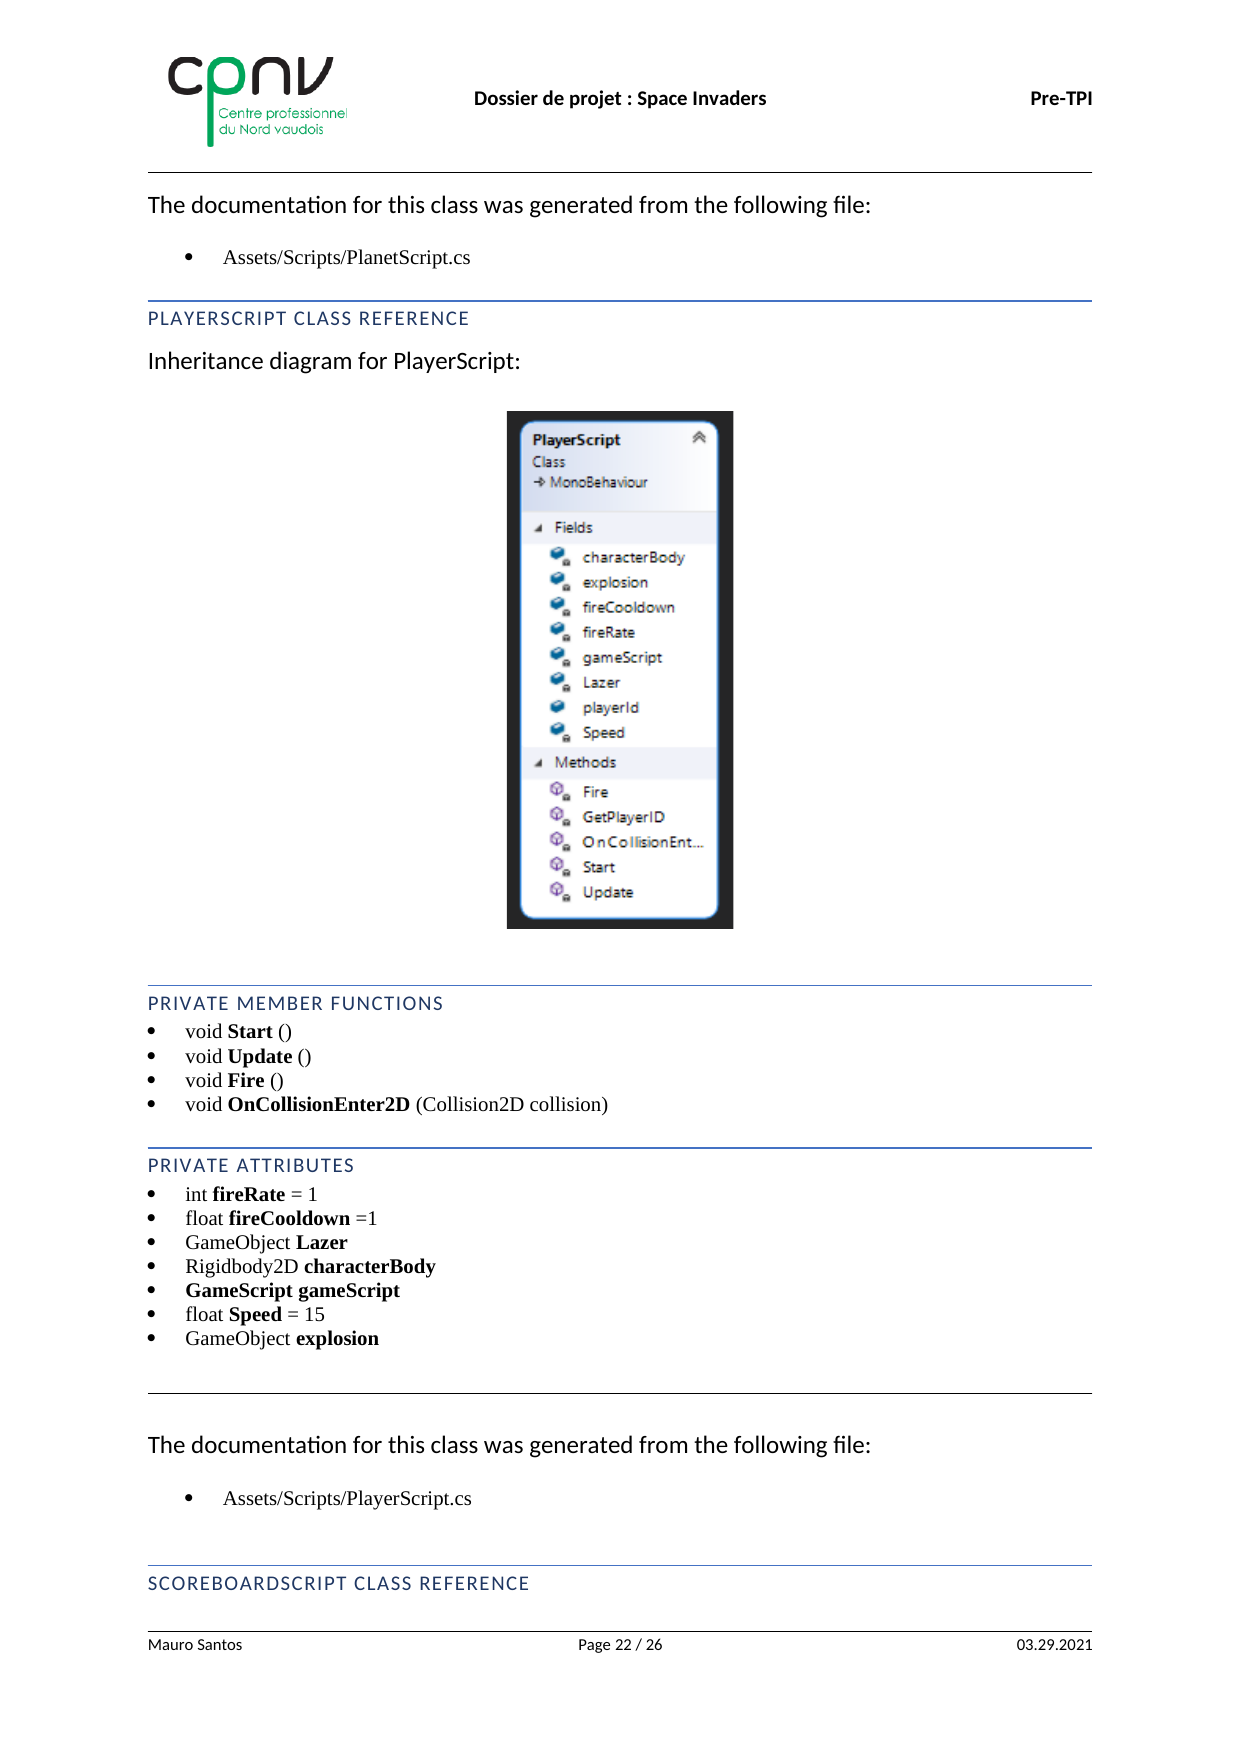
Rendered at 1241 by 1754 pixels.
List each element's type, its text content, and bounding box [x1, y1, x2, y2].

list void Update () [148, 1043, 1092, 1068]
list GameObject Lazer [148, 1230, 1092, 1254]
list float Speed = 15 [148, 1302, 1092, 1326]
subtitle Private Attributes [148, 1149, 1092, 1178]
subtitle ScoreboardScript Class Reference [148, 1566, 1092, 1596]
list Assets/Scripts/PlanetScript.cs [185, 244, 1092, 269]
list void Start () [148, 1019, 1092, 1043]
list Rigidbody2D characterBody [148, 1254, 1092, 1278]
list int fireRate = 1 [148, 1182, 1092, 1206]
list void OnCollisionEnter2D (Collision2D collision) [148, 1092, 1092, 1116]
picture [168, 57, 347, 147]
subtitle Private Member Functions [148, 986, 1092, 1016]
picture [506, 411, 734, 929]
text The documentation for this class was generated from the following file: [148, 1429, 1092, 1460]
list GameScript gameScript [148, 1278, 1092, 1302]
list GameObject explosion [148, 1326, 1092, 1350]
subtitle PlayerScript Class Reference [148, 302, 1092, 331]
list void Fire () [148, 1068, 1092, 1092]
text Inheritance diagram for PlayerScript: [148, 345, 1092, 376]
text The documentation for this class was generated from the following file: [148, 189, 1092, 219]
list float fireCooldown =1 [148, 1206, 1092, 1230]
list Assets/Scripts/PlayerScript.cs [185, 1485, 1092, 1509]
